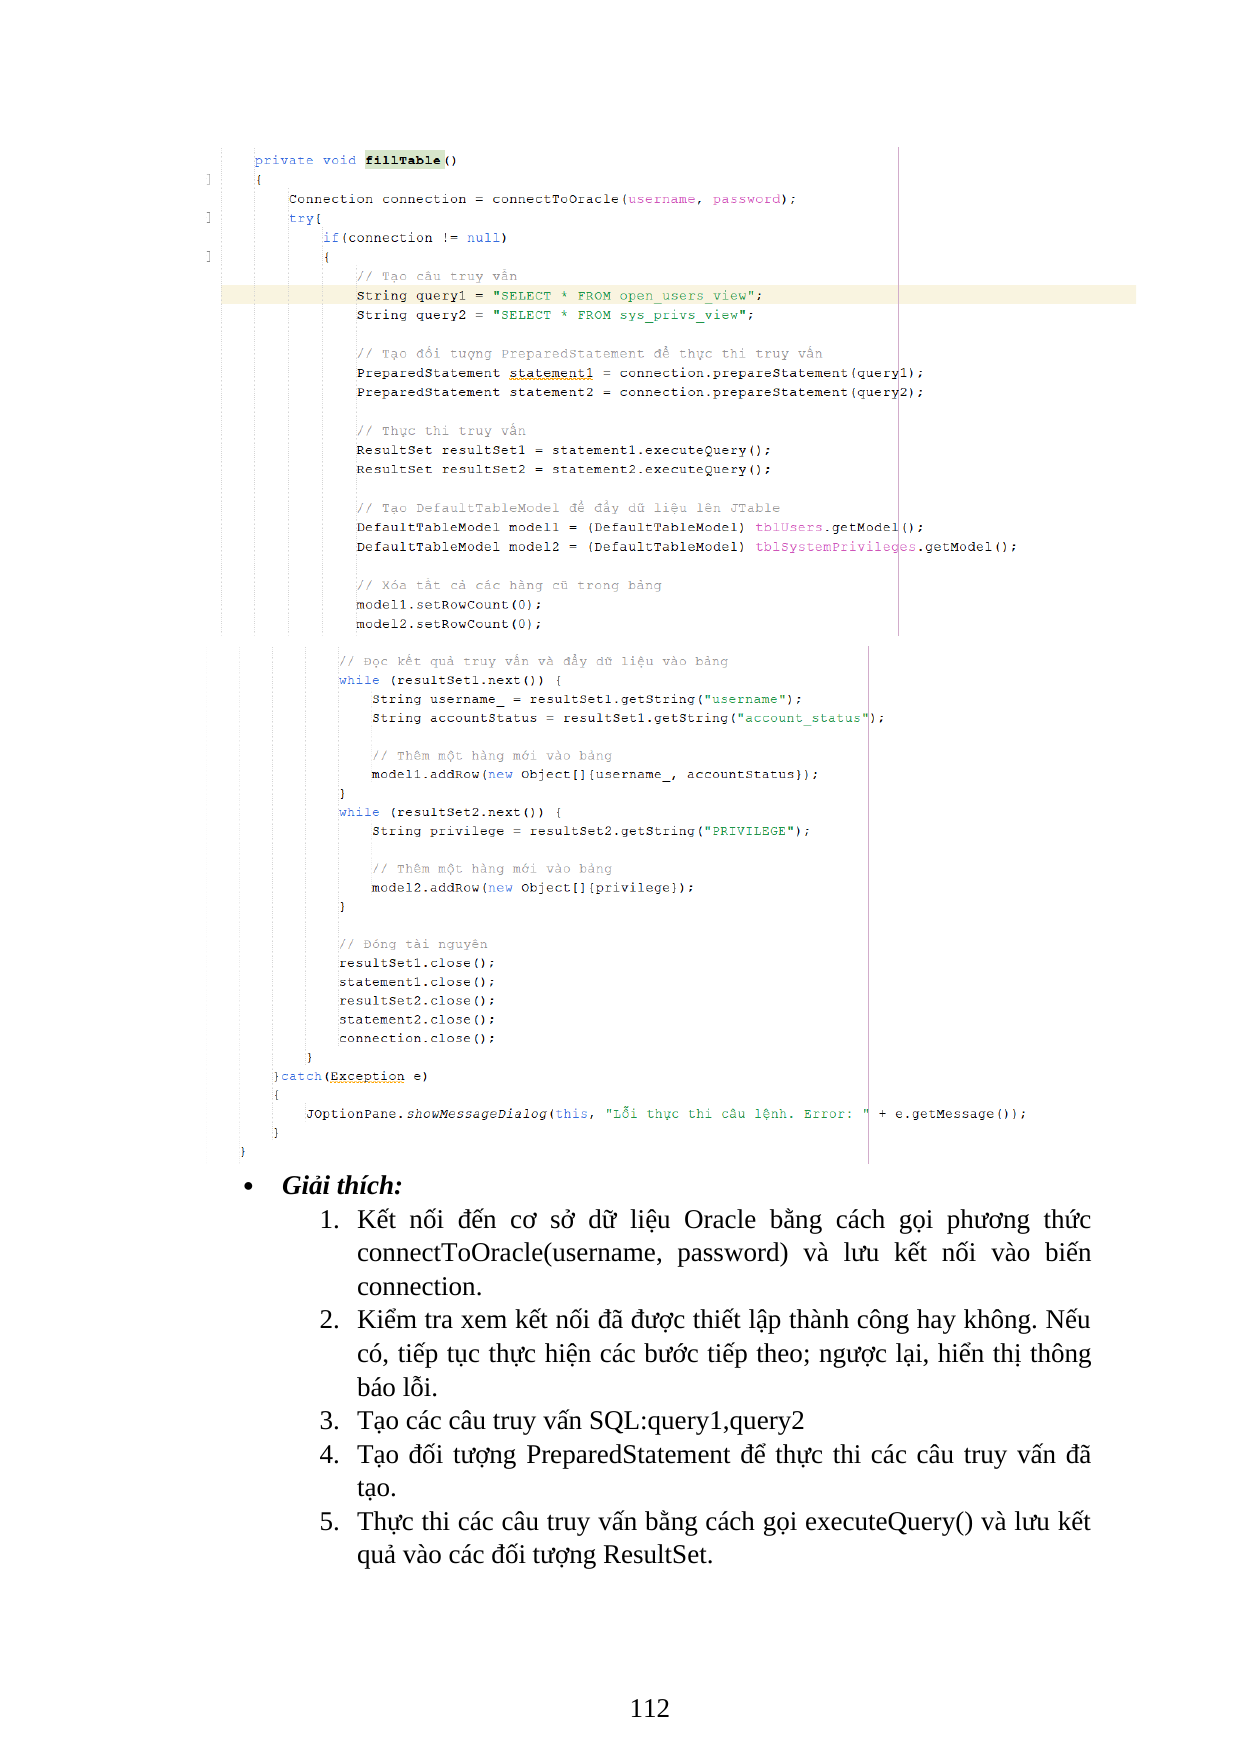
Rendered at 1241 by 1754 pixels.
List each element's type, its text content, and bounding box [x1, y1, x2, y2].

picture [206, 646, 1137, 1164]
picture [206, 147, 1137, 636]
list Tạo đối tượng PreparedStatement để thực thi các câu truy vấn đã tạo. [319, 1438, 1092, 1502]
list Giải thích: [244, 1169, 1092, 1201]
list Tạo các câu truy vấn SQL:query1,query2 [319, 1404, 1092, 1435]
list Kiểm tra xem kết nối đã được thiết lập thành công hay không. Nếu có, tiếp tục thực hiện các bước tiếp theo; ngược lại, hiển thị thông báo lỗi. [319, 1303, 1092, 1402]
list Kết nối đến cơ sở dữ liệu Oracle bằng cách gọi phương thức connectToOracle(username, password) và lưu kết nối vào biến connection. [319, 1203, 1092, 1301]
list Thực thi các câu truy vấn bằng cách gọi executeQuery() và lưu kết quả vào các đối tượng ResultSet. [319, 1505, 1092, 1569]
